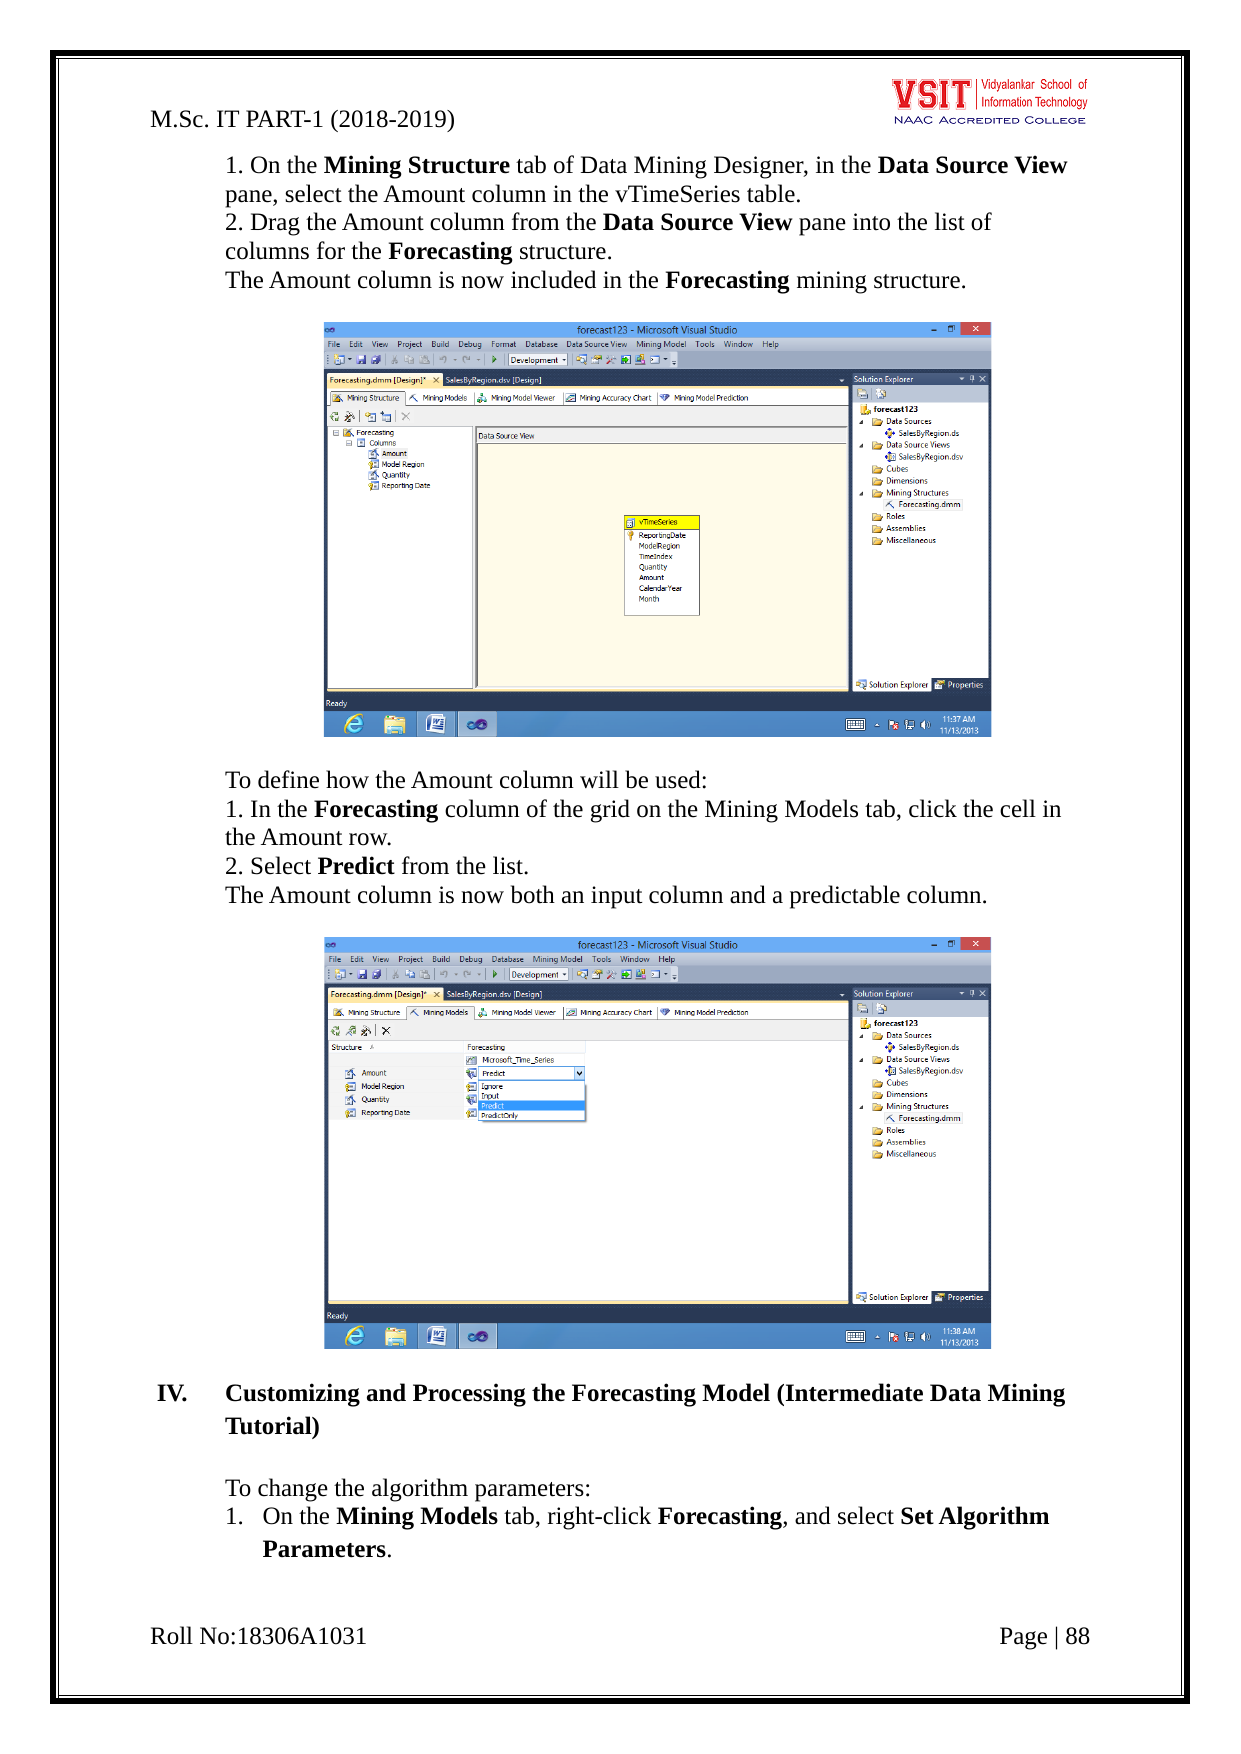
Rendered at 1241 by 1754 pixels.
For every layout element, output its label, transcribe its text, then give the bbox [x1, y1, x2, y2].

text 1. On the Mining Structure tab of Data Mining Designer, in the Data Source View pane, select the Amount column in the vTimeSeries table. [225, 150, 1090, 207]
list On the Mining Models tab, right-click Forecasting, and select Set Algorithm Parameters. [225, 1501, 1090, 1563]
list To change the algorithm parameters: [225, 1473, 1090, 1501]
list columns for the Forecasting structure. [225, 236, 1090, 265]
picture [888, 75, 1091, 128]
picture [323, 322, 992, 737]
list The Amount column is now included in the Forecasting mining structure. [225, 265, 1090, 294]
list The Amount column is now both an input column and a predictable column. [225, 880, 1090, 909]
list To define how the Amount column will be used: [225, 765, 1090, 794]
list 1. In the Forecasting column of the grid on the Mining Models tab, click the cell in the Amount row. [225, 794, 1090, 851]
list 2. Drag the Amount column from the Data Source View pane into the list of [225, 207, 1090, 236]
picture [324, 937, 992, 1349]
list Customizing and Processing the Forecasting Model (Intermediate Data Mining Tutorial) [187, 1378, 1090, 1439]
list 2. Select Predict from the list. [225, 851, 1090, 880]
